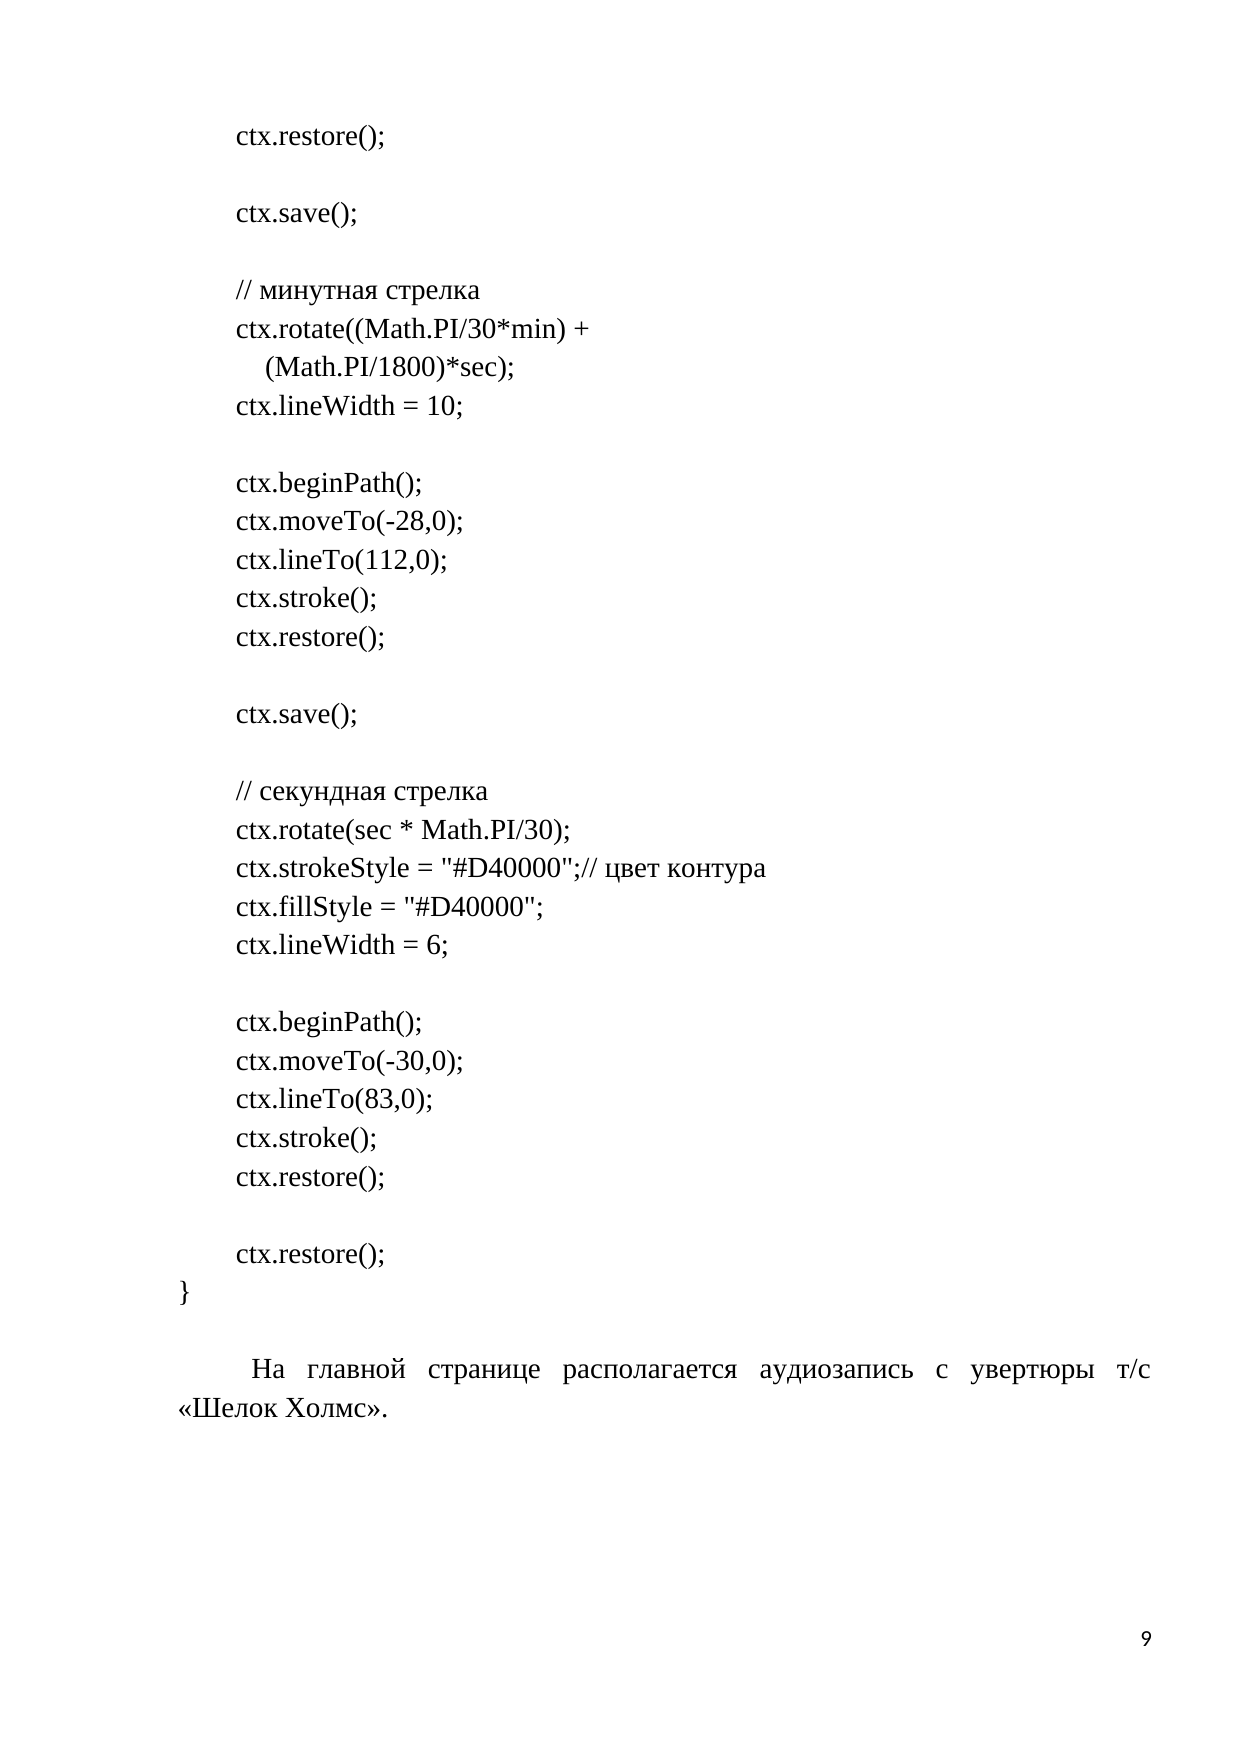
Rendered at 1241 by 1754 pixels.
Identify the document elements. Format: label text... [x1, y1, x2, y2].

text ctx.strokeStyle = "#D40000";// цвет контура [177, 850, 1152, 884]
text ctx.stroke(); [177, 581, 1152, 614]
text // секундная стрелка [177, 773, 1152, 807]
text ctx.save(); [177, 195, 1152, 229]
text ctx.moveTo(-30,0); [177, 1043, 1152, 1077]
text ctx.save(); [177, 696, 1152, 730]
text (Math.PI/1800)*sec); [177, 349, 1152, 383]
text } [177, 1274, 1152, 1308]
text ctx.restore(); [177, 1159, 1152, 1192]
text // минутная стрелка [177, 272, 1152, 306]
text ctx.beginPath(); [177, 465, 1152, 498]
text ctx.lineTo(112,0); [177, 542, 1152, 576]
text ctx.restore(); [177, 619, 1152, 653]
text ctx.stroke(); [177, 1120, 1152, 1154]
text ctx.beginPath(); [177, 1004, 1152, 1038]
text ctx.lineTo(83,0); [177, 1082, 1152, 1115]
text ctx.fillStyle = "#D40000"; [177, 889, 1152, 922]
text ctx.lineWidth = 6; [177, 927, 1152, 961]
text ctx.restore(); [177, 118, 1152, 152]
text ctx.rotate(sec * Math.PI/30); [177, 812, 1152, 845]
text На главной странице располагается аудиозапись с увертюры т/с «Шелок Холмс». [177, 1351, 1152, 1423]
text ctx.moveTo(-28,0); [177, 503, 1152, 537]
text ctx.restore(); [177, 1236, 1152, 1269]
text ctx.lineWidth = 10; [177, 388, 1152, 421]
text ctx.rotate((Math.PI/30*min) + [177, 311, 1152, 344]
